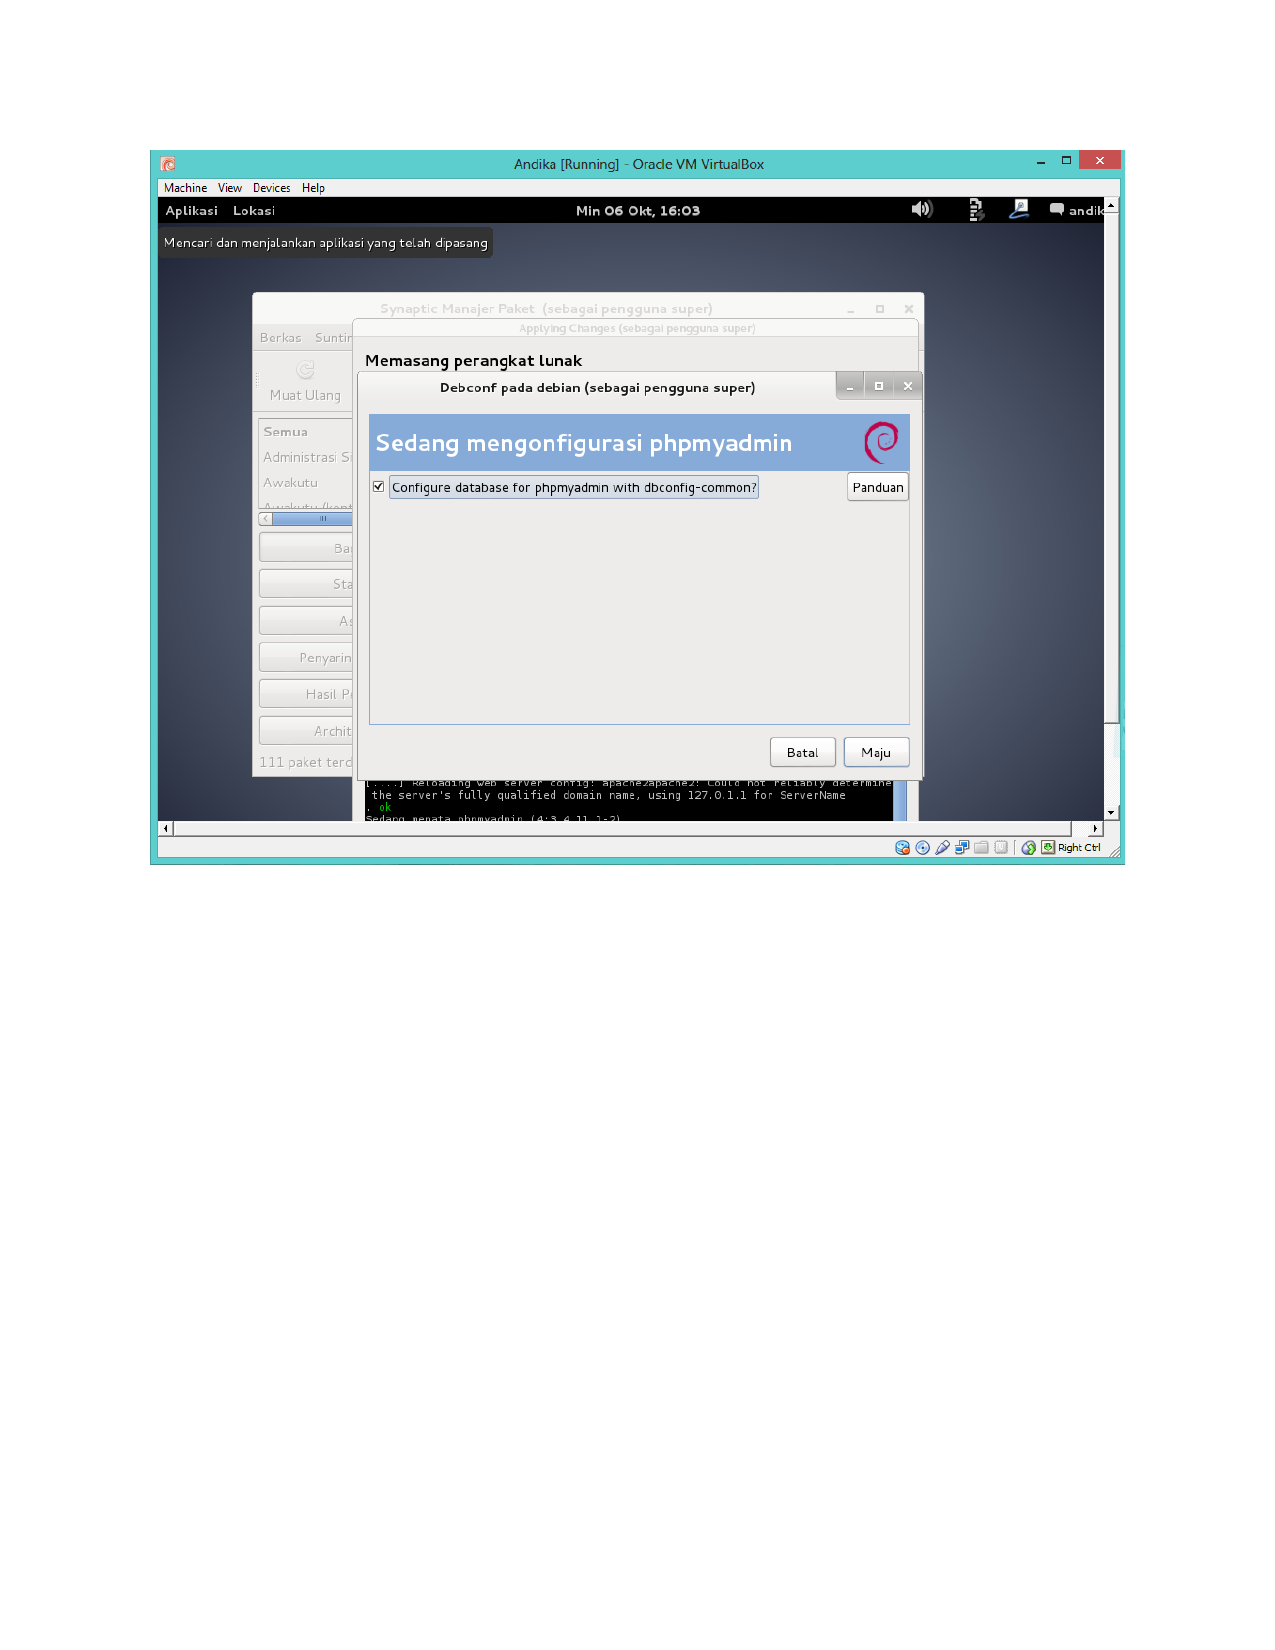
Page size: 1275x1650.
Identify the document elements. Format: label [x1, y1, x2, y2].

picture [150, 150, 1125, 865]
